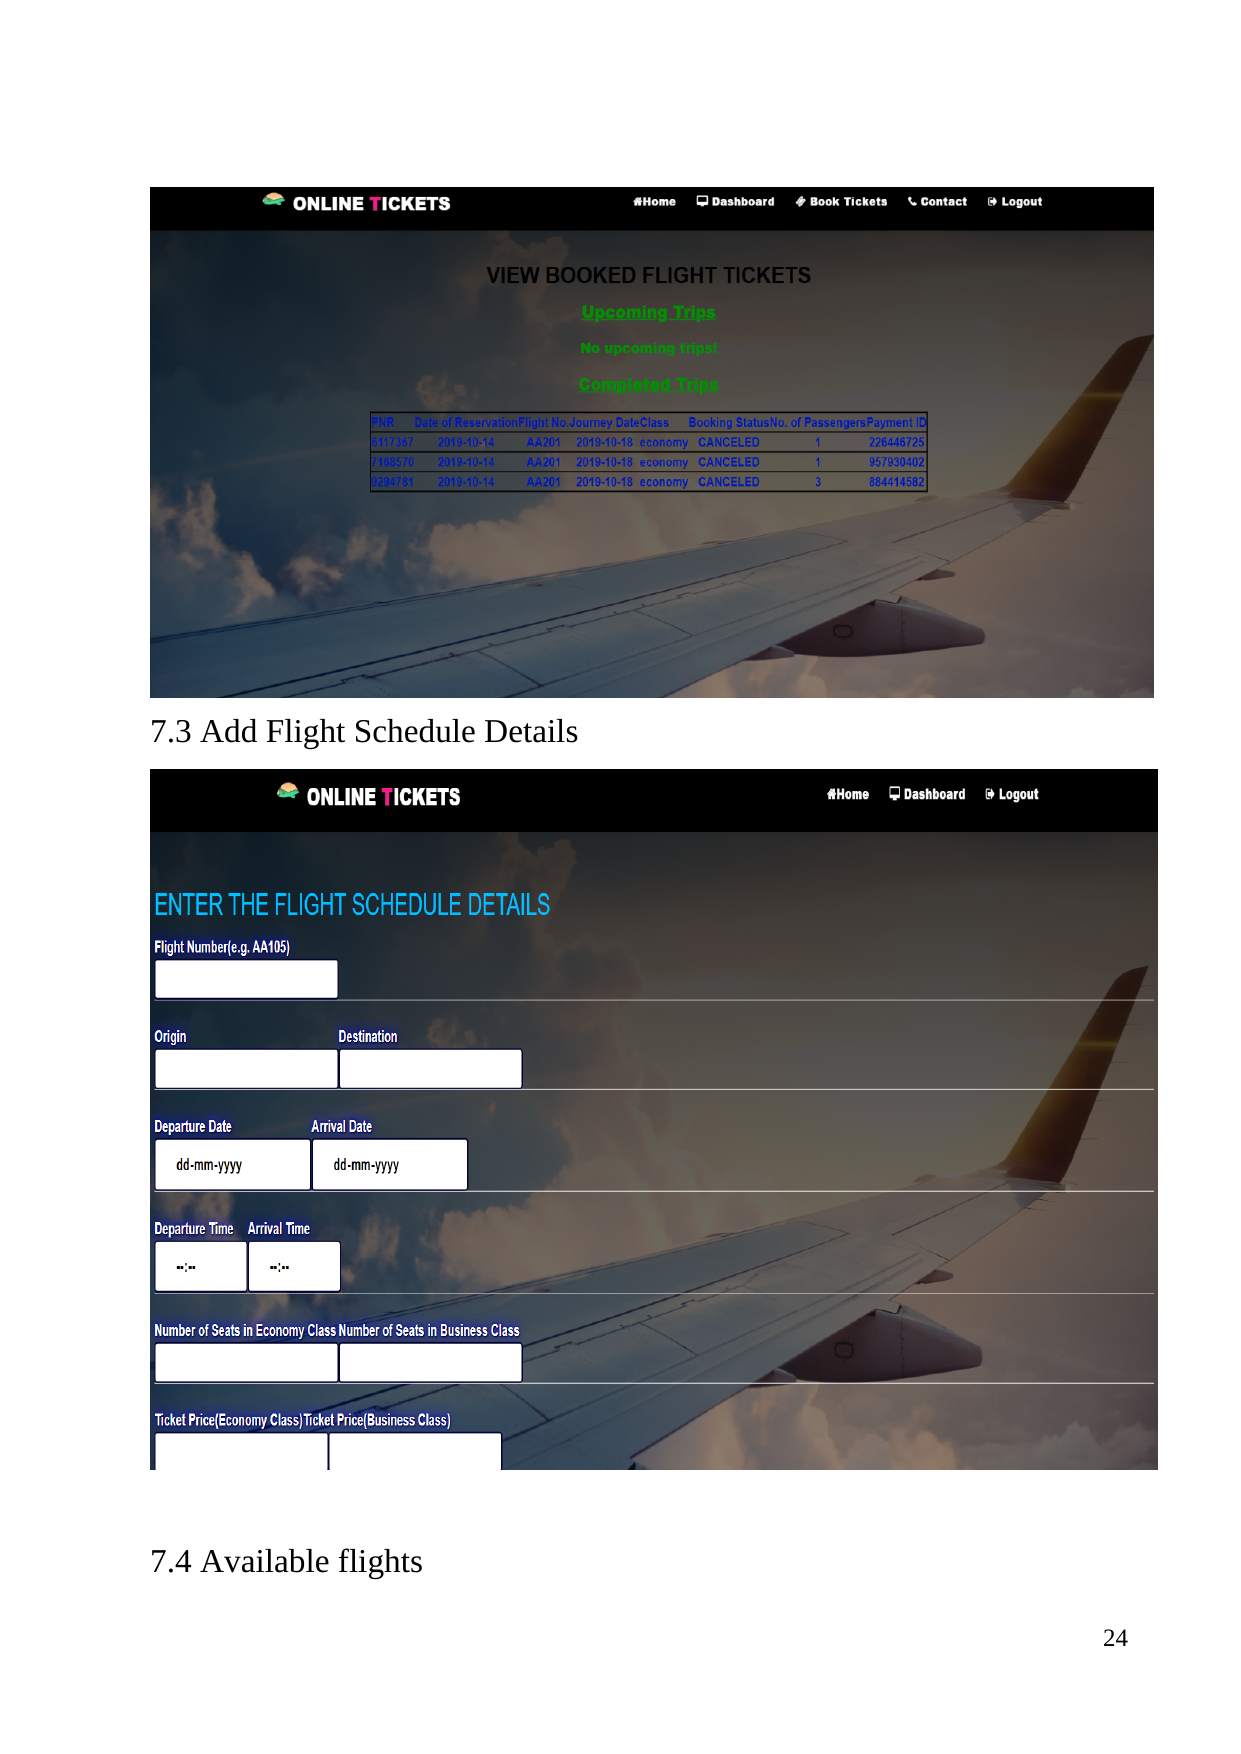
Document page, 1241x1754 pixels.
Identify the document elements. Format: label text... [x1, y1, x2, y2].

picture [150, 769, 1158, 1470]
text 7.3 Add Flight Schedule Details [150, 712, 1128, 750]
text 7.4 Available flights [150, 1541, 1128, 1579]
picture [150, 187, 1154, 698]
